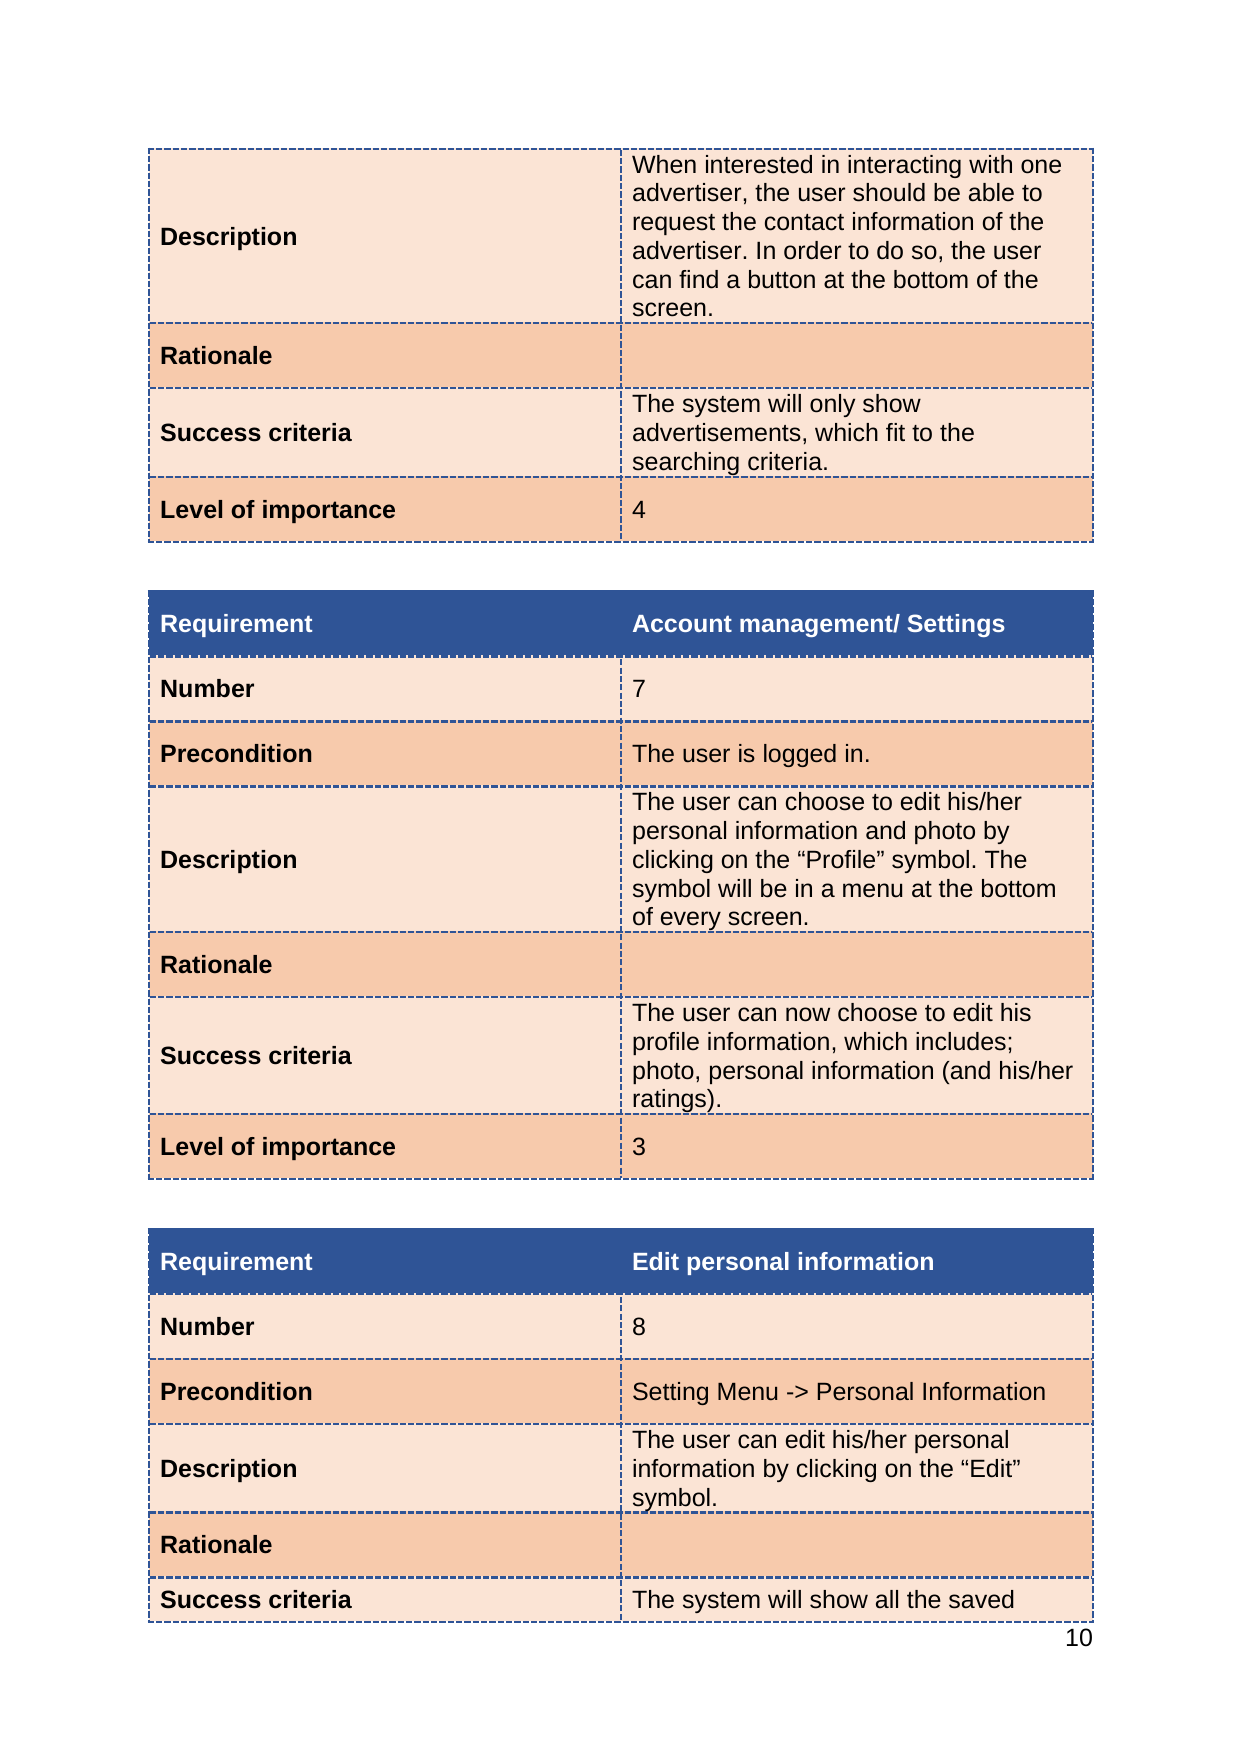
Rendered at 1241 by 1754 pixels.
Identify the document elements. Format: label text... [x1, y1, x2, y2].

table_cell 7 [621, 655, 1093, 720]
table_cell Success criteria [149, 996, 621, 1113]
table_cell Rationale [149, 931, 621, 996]
table_cell [621, 931, 1093, 996]
table_header Account management/ Settings [621, 590, 1093, 655]
table_cell The system will only show advertisements, which fit to the searching criteria. [621, 387, 1093, 476]
table_cell The user can choose to edit his/her personal information and photo by clicking on the “Profile” symbol. The symbol will be in a menu at the bottom of every screen. [621, 785, 1093, 931]
table_cell The user is logged in. [621, 720, 1093, 785]
table_cell Level of importance [149, 476, 621, 541]
table_cell Success criteria [149, 387, 621, 476]
table_cell Level of importance [149, 1113, 621, 1178]
table_cell Description [149, 785, 621, 931]
table_cell Description [149, 148, 621, 322]
table_cell 4 [621, 476, 1093, 541]
table_cell Rationale [149, 322, 621, 387]
table_cell When interested in interacting with one advertiser, the user should be able to request the contact information of the advertiser. In order to do so, the user can find a button at the bottom of the screen. [621, 148, 1093, 322]
table_cell Precondition [149, 720, 621, 785]
table_cell The user can now choose to edit his profile information, which includes; photo, personal information (and his/her ratings). [621, 996, 1093, 1113]
table_cell The user can edit his/her personal information by clicking on the “Edit” symbol. [621, 1423, 1093, 1511]
table_cell [621, 322, 1093, 387]
table_cell 3 [621, 1113, 1093, 1178]
table_cell [621, 1511, 1093, 1576]
table_cell Number [149, 1293, 621, 1358]
table_cell Success criteria [149, 1576, 621, 1621]
table_cell Precondition [149, 1358, 621, 1423]
table_cell Rationale [149, 1511, 621, 1576]
table_header Requirement [149, 1228, 621, 1293]
table_cell Number [149, 655, 621, 720]
table_header Requirement [149, 590, 621, 655]
table_header Edit personal information [621, 1228, 1093, 1293]
table_cell 8 [621, 1293, 1093, 1358]
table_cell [621, 1576, 1093, 1621]
table_cell Setting Menu -> Personal Information [621, 1358, 1093, 1423]
table_cell Description [149, 1423, 621, 1511]
